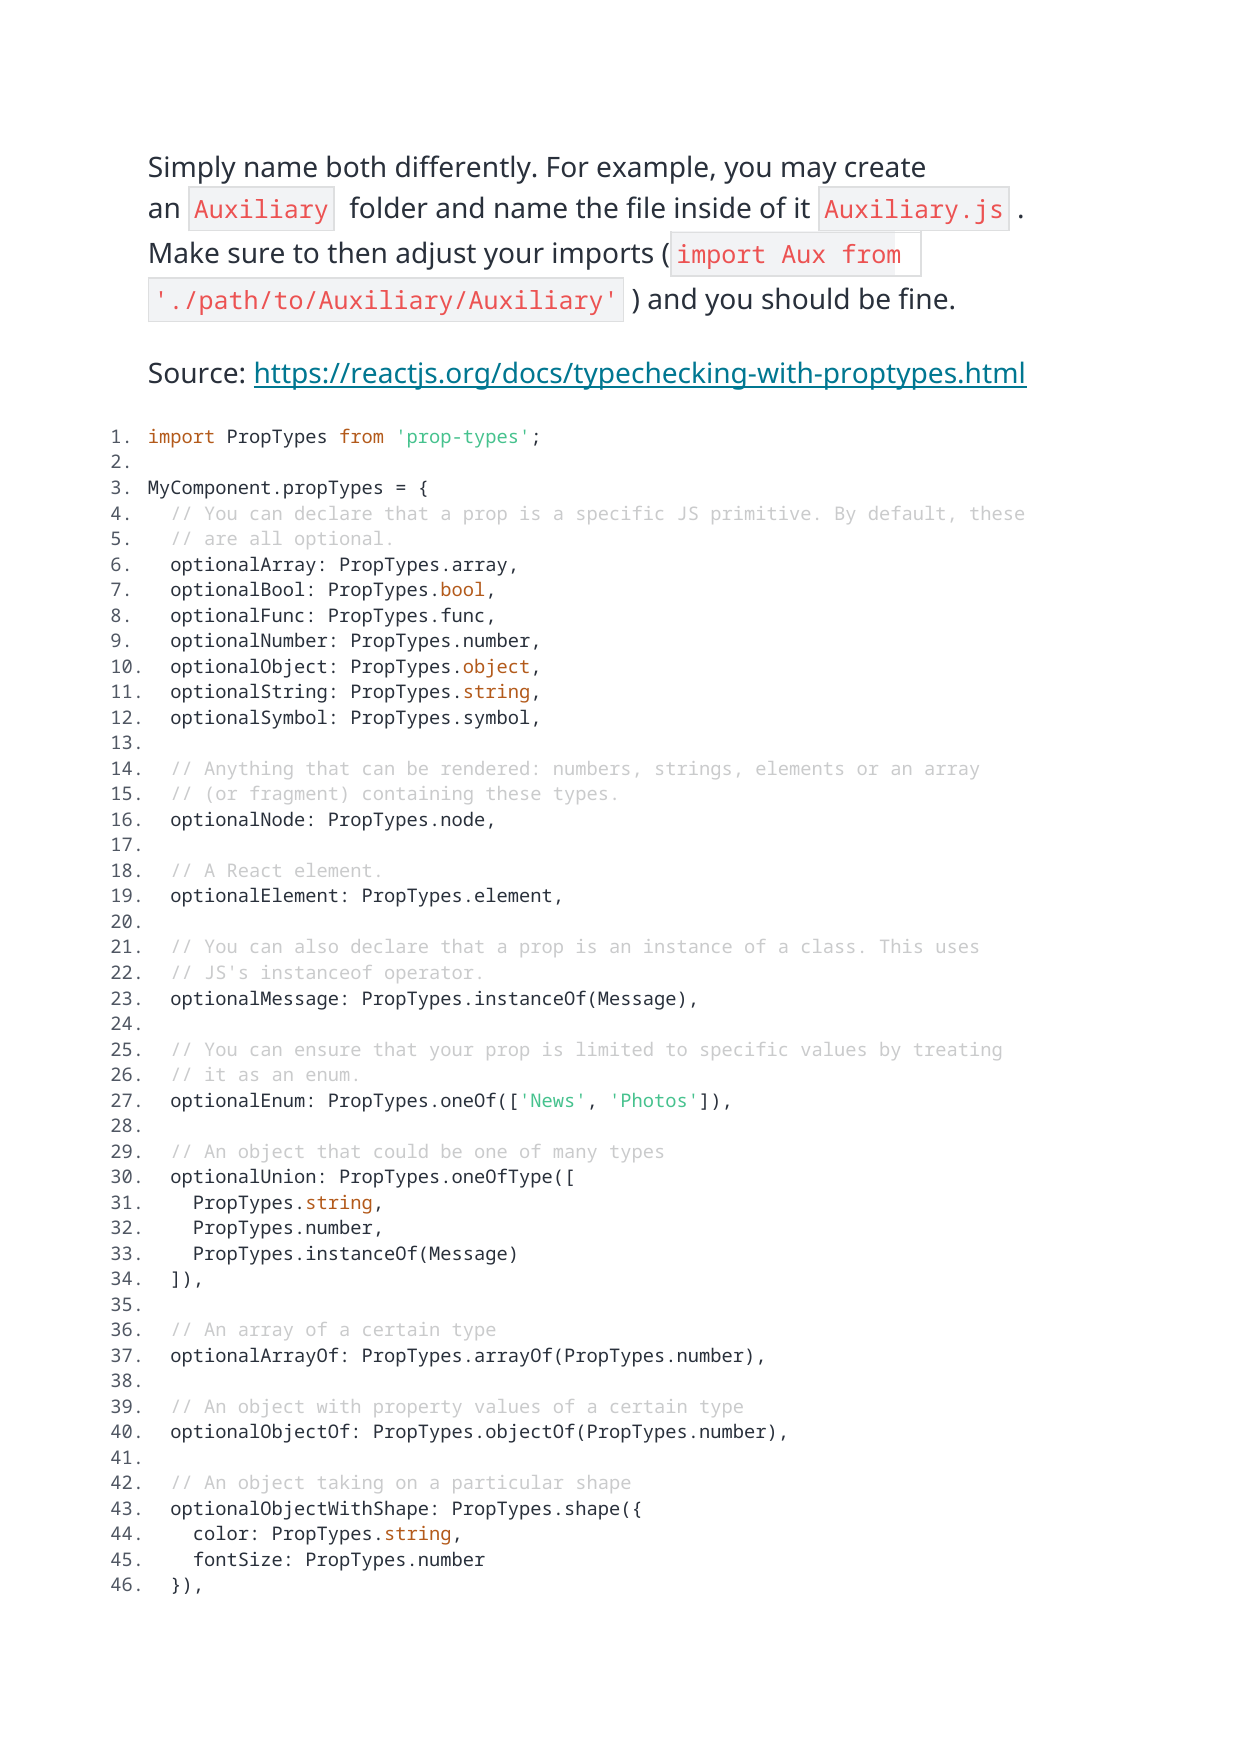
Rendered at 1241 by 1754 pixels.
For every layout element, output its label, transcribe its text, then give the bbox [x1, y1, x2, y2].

list // An object with property values of a certain type [110, 1393, 1093, 1419]
list optionalSymbol: PropTypes.symbol, [110, 704, 1093, 729]
list // are all optional. [110, 525, 1093, 551]
list PropTypes.instanceOf(Message) [110, 1240, 1093, 1266]
list ]), [110, 1266, 1093, 1291]
list optionalString: PropTypes.string, [110, 678, 1093, 704]
list // You can declare that a prop is a specific JS primitive. By default, these [110, 500, 1093, 525]
list optionalObjectWithShape: PropTypes.shape({ [110, 1495, 1093, 1521]
list optionalArray: PropTypes.array, [110, 551, 1093, 576]
list color: PropTypes.string, [110, 1521, 1093, 1546]
text Simply name both differently. For example, you may create an Auxiliary folder and name the file inside of it Auxiliary.js . Make sure to then adjust your imports (import Aux from './path/to/Auxiliary/Auxiliary' ) and you should be fine. [148, 148, 1093, 322]
list // it as an enum. [110, 1061, 1093, 1087]
list optionalEnum: PropTypes.oneOf(['News', 'Photos']), [110, 1087, 1093, 1112]
list // You can also declare that a prop is an instance of a class. This uses [110, 934, 1093, 959]
list // You can ensure that your prop is limited to specific values by treating [110, 1036, 1093, 1061]
list optionalObject: PropTypes.object, [110, 653, 1093, 678]
list // An array of a certain type [110, 1317, 1093, 1342]
list // An object taking on a particular shape [110, 1470, 1093, 1495]
list // (or fragment) containing these types. [110, 781, 1093, 806]
list }), [110, 1572, 1093, 1597]
list optionalElement: PropTypes.element, [110, 883, 1093, 908]
list optionalArrayOf: PropTypes.arrayOf(PropTypes.number), [110, 1342, 1093, 1368]
list optionalObjectOf: PropTypes.objectOf(PropTypes.number), [110, 1419, 1093, 1444]
list optionalBool: PropTypes.bool, [110, 576, 1093, 602]
list MyComponent.propTypes = { [110, 474, 1093, 500]
list optionalUnion: PropTypes.oneOfType([ [110, 1163, 1093, 1189]
text Source: https://reactjs.org/docs/typechecking-with-proptypes.html [148, 354, 1093, 392]
list optionalNode: PropTypes.node, [110, 806, 1093, 832]
list optionalNumber: PropTypes.number, [110, 627, 1093, 653]
list optionalMessage: PropTypes.instanceOf(Message), [110, 985, 1093, 1010]
list fontSize: PropTypes.number [110, 1546, 1093, 1572]
list import PropTypes from 'prop-types'; [110, 423, 1093, 449]
list PropTypes.string, [110, 1189, 1093, 1214]
list // Anything that can be rendered: numbers, strings, elements or an array [110, 755, 1093, 781]
list // An object that could be one of many types [110, 1138, 1093, 1163]
list optionalFunc: PropTypes.func, [110, 602, 1093, 627]
list // JS's instanceof operator. [110, 959, 1093, 985]
list PropTypes.number, [110, 1214, 1093, 1240]
list // A React element. [110, 857, 1093, 883]
